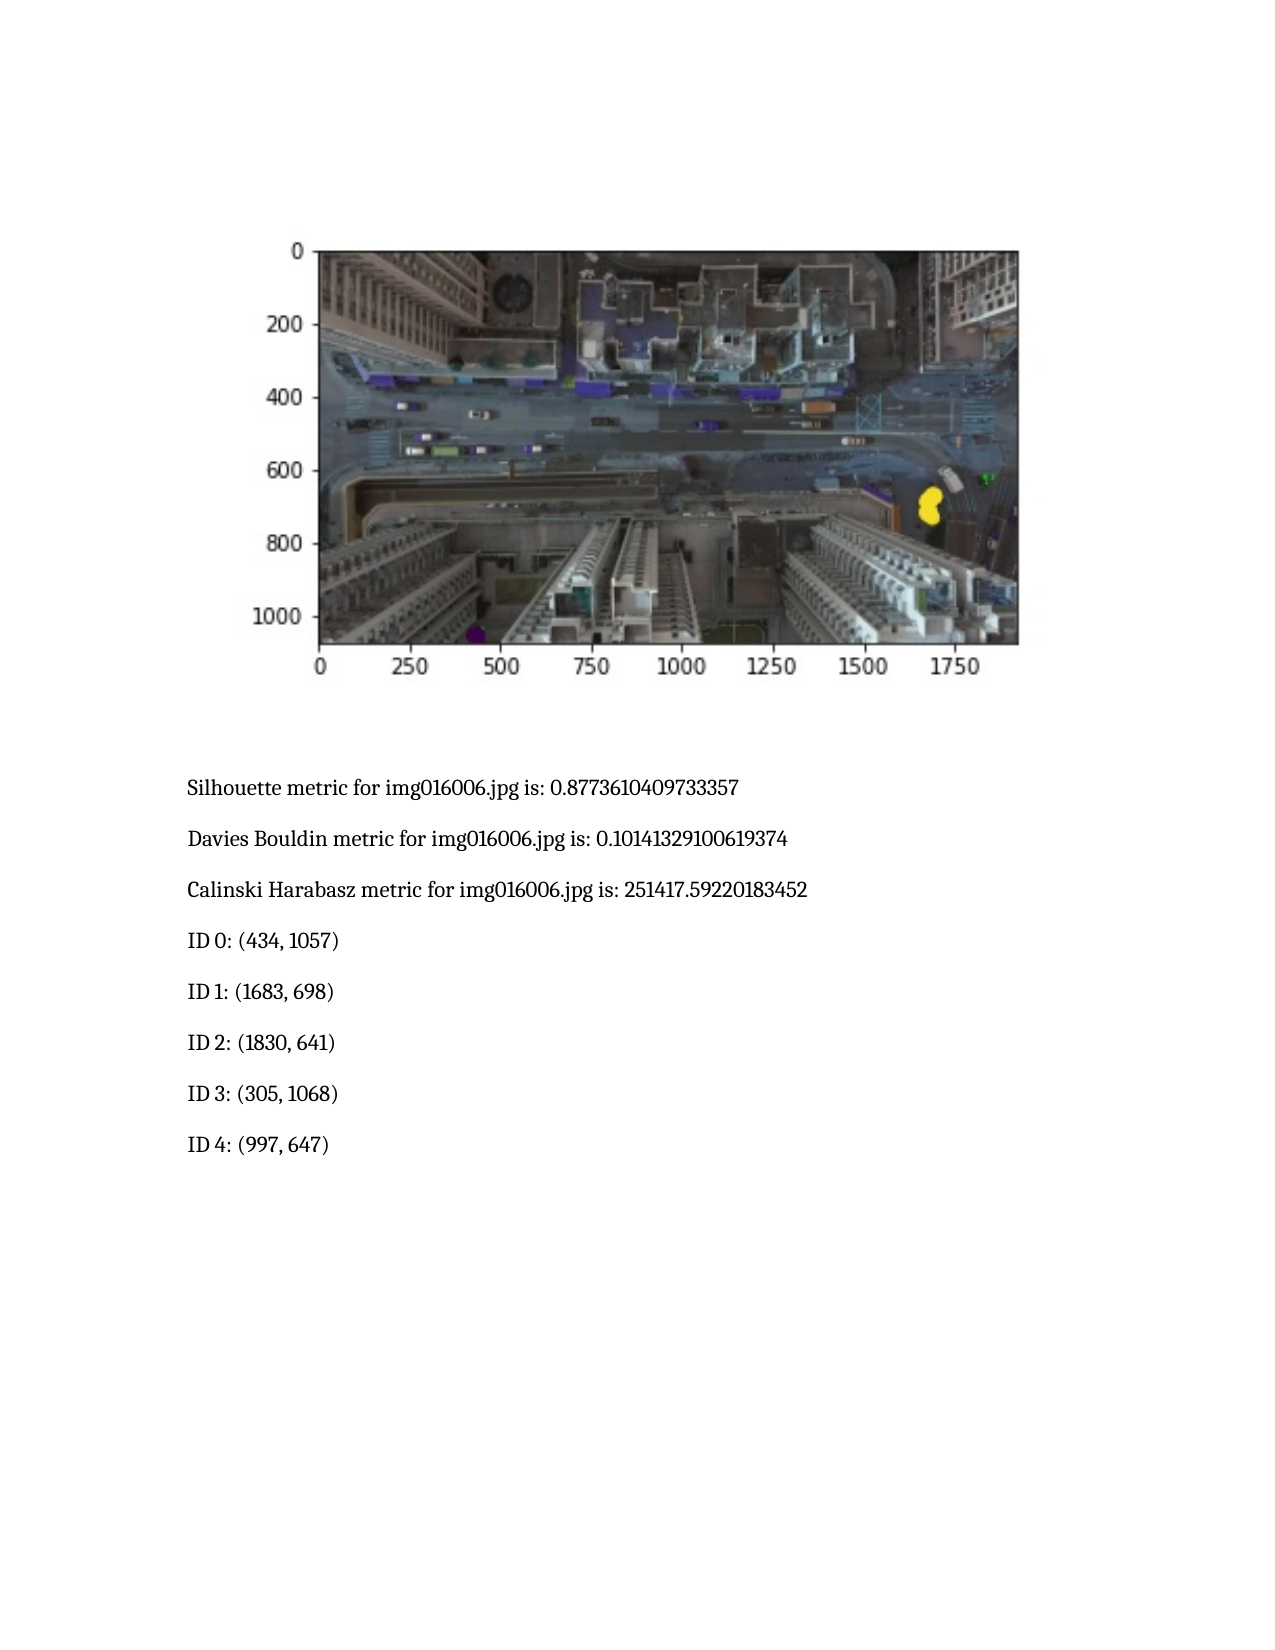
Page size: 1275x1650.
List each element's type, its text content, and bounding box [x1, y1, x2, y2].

text ID 2: (1830, 641) [187, 1030, 1087, 1056]
text ID 4: (997, 647) [187, 1132, 1087, 1158]
text Calinski Harabasz metric for img016006.jpg is: 251417.59220183452 [187, 877, 1087, 903]
text Silhouette metric for img016006.jpg is: 0.8773610409733357 [187, 775, 1087, 801]
text ID 1: (1683, 698) [187, 979, 1087, 1005]
picture [206, 150, 1107, 750]
text ID 3: (305, 1068) [187, 1081, 1087, 1107]
text ID 0: (434, 1057) [187, 928, 1087, 954]
text Davies Bouldin metric for img016006.jpg is: 0.10141329100619374 [187, 826, 1087, 852]
